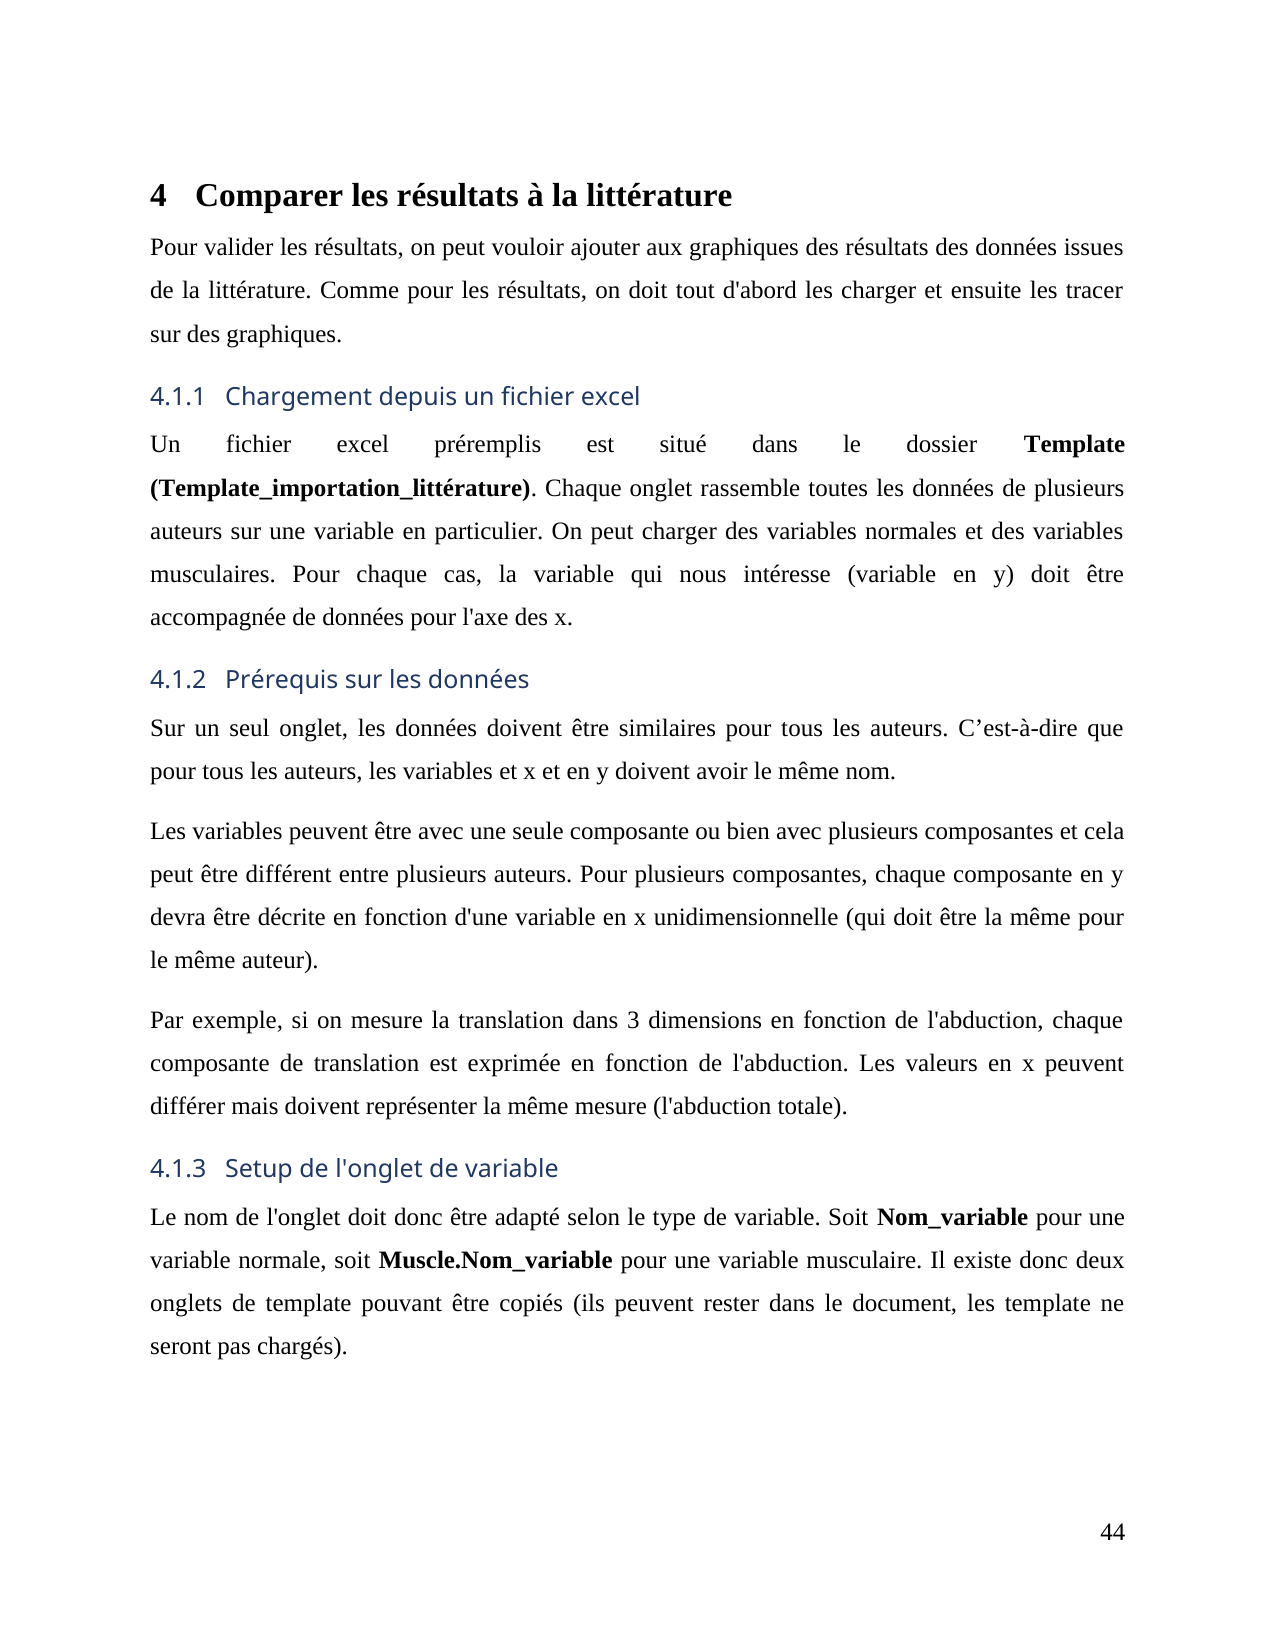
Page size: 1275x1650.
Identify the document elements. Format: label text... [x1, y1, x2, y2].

text Pour valider les résultats, on peut vouloir ajouter aux graphiques des résultats des données issues de la littérature. Comme pour les résultats, on doit tout d'abord les charger et ensuite les tracer sur des graphiques. [150, 232, 1125, 347]
text Sur un seul onglet, les données doivent être similaires pour tous les auteurs. C’est-à-dire que pour tous les auteurs, les variables et x et en y doivent avoir le même nom. [150, 713, 1125, 785]
subtitle Prérequis sur les données [150, 662, 1125, 696]
subtitle Setup de l'onglet de variable [150, 1151, 1125, 1185]
subtitle Comparer les résultats à la littérature [150, 175, 1125, 213]
text Par exemple, si on mesure la translation dans 3 dimensions en fonction de l'abduction, chaque composante de translation est exprimée en fonction de l'abduction. Les valeurs en x peuvent différer mais doivent représenter la même mesure (l'abduction totale). [150, 1005, 1125, 1120]
subtitle Chargement depuis un fichier excel [150, 378, 1125, 413]
text Le nom de l'onglet doit donc être adapté selon le type de variable. Soit Nom_variable pour une variable normale, soit Muscle.Nom_variable pour une variable musculaire. Il existe donc deux onglets de template pouvant être copiés (ils peuvent rester dans le document, les template ne seront pas chargés). [150, 1202, 1125, 1360]
text Un fichier excel préremplis est situé dans le dossier Template (Template_importation_littérature). Chaque onglet rassemble toutes les données de plusieurs auteurs sur une variable en particulier. On peut charger des variables normales et des variables musculaires. Pour chaque cas, la variable qui nous intéresse (variable en y) doit être accompagnée de données pour l'axe des x. [150, 429, 1125, 631]
text Les variables peuvent être avec une seule composante ou bien avec plusieurs composantes et cela peut être différent entre plusieurs auteurs. Pour plusieurs composantes, chaque composante en y devra être décrite en fonction d'une variable en x unidimensionnelle (qui doit être la même pour le même auteur). [150, 816, 1125, 974]
